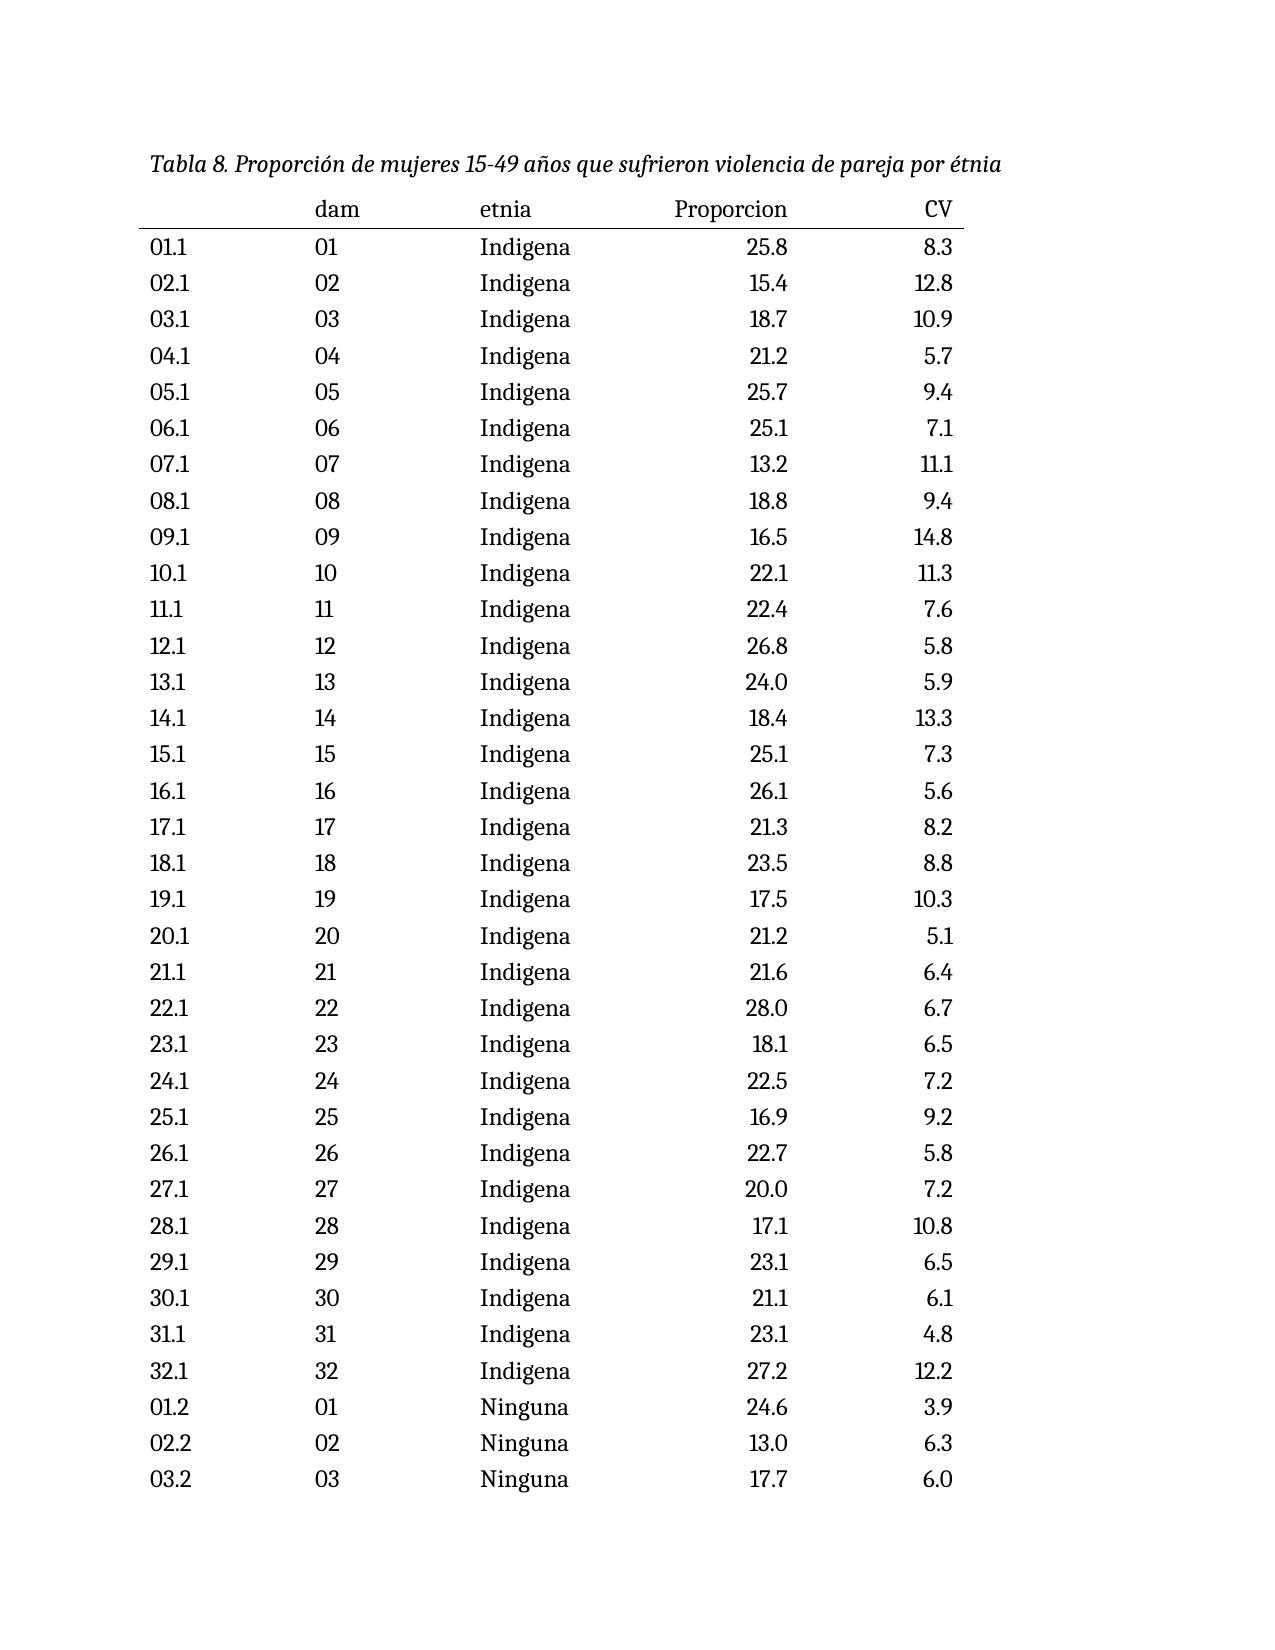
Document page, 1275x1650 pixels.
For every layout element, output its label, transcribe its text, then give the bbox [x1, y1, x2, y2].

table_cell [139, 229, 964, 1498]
text Tabla 8. Proporción de mujeres 15-49 años que sufrieron violencia de pareja por étnia [150, 150, 1125, 179]
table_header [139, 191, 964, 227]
